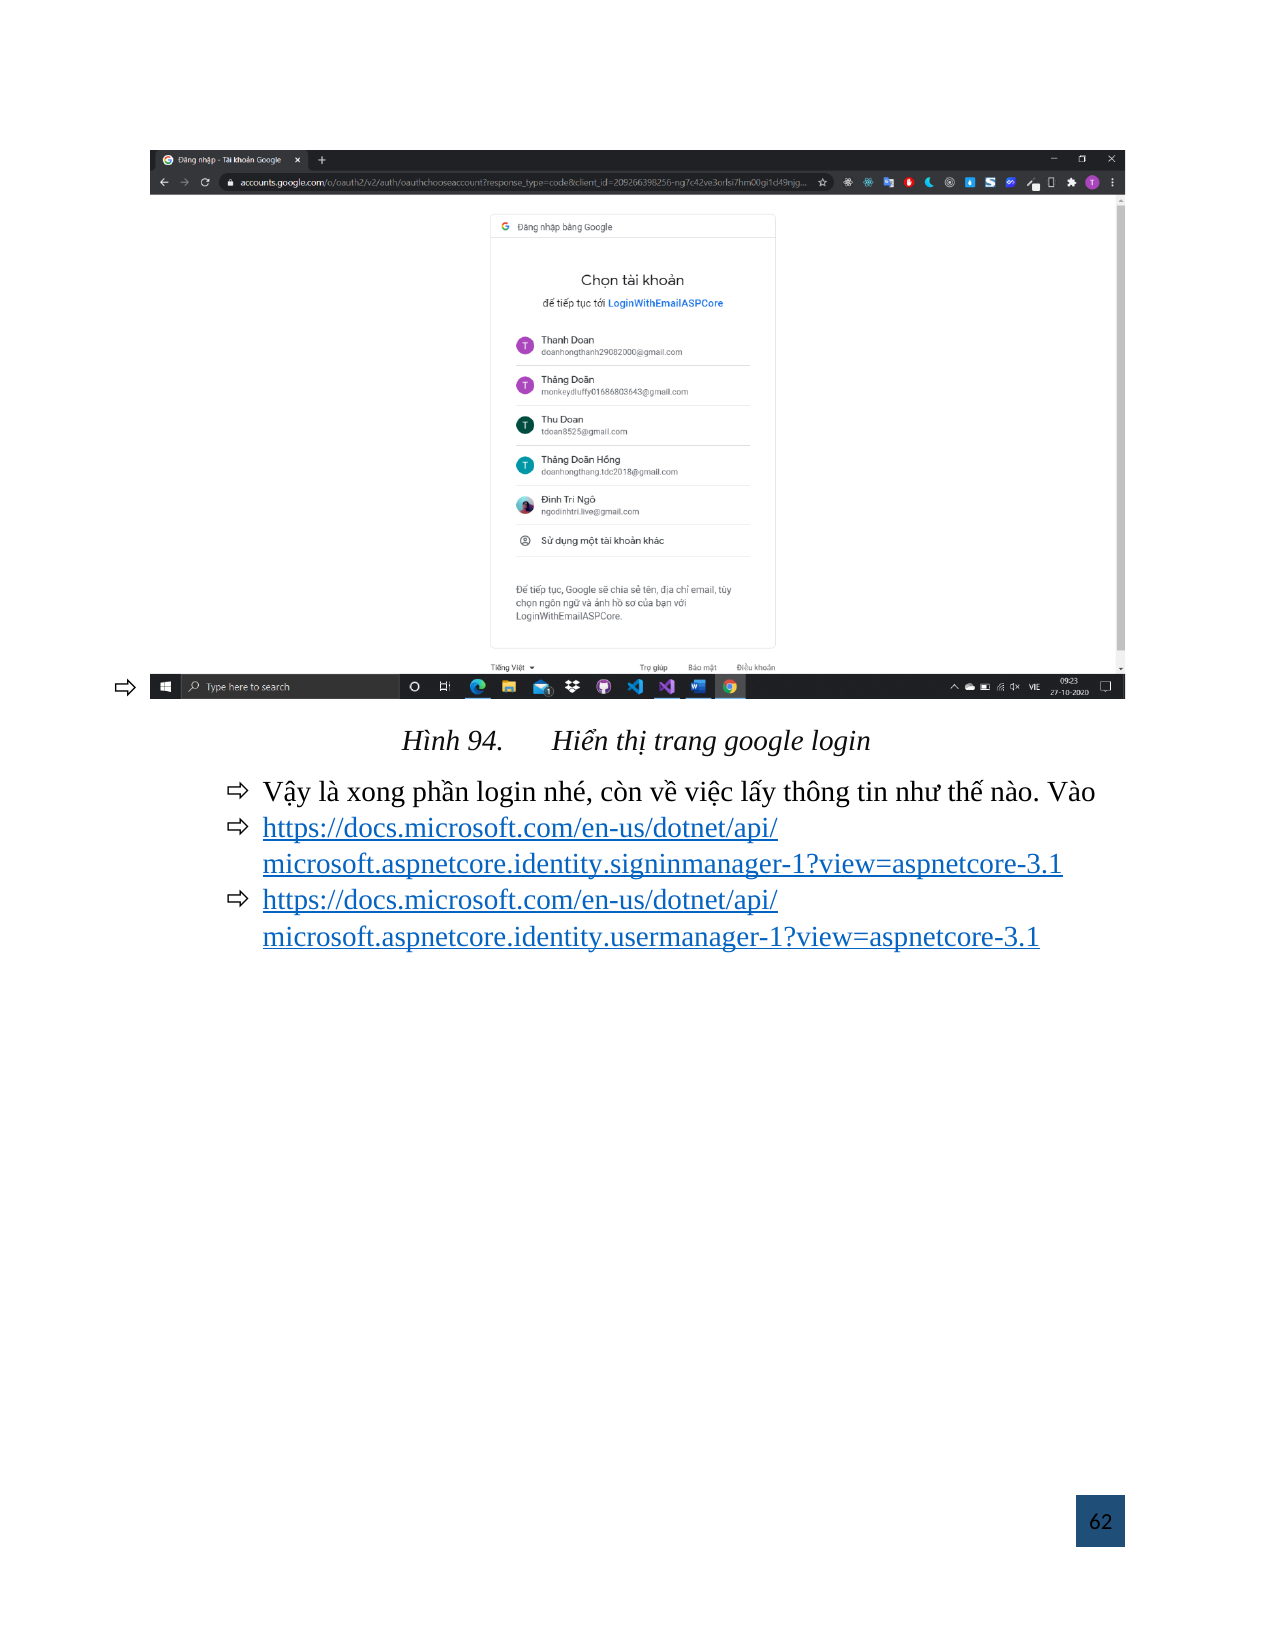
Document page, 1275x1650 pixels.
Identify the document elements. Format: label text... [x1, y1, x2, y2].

list Vậy là xong phần login nhé, còn về việc lấy thông tin như thế nào. Vào [225, 774, 1125, 807]
list https://docs.microsoft.com/en-us/dotnet/api/microsoft.aspnetcore.identity.signinmanager-1?view=aspnetcore-3.1 [225, 810, 1125, 880]
text Hiển thị trang google login [150, 723, 1125, 757]
picture [150, 150, 1125, 699]
list https://docs.microsoft.com/en-us/dotnet/api/microsoft.aspnetcore.identity.usermanager-1?view=aspnetcore-3.1 [225, 882, 1125, 952]
